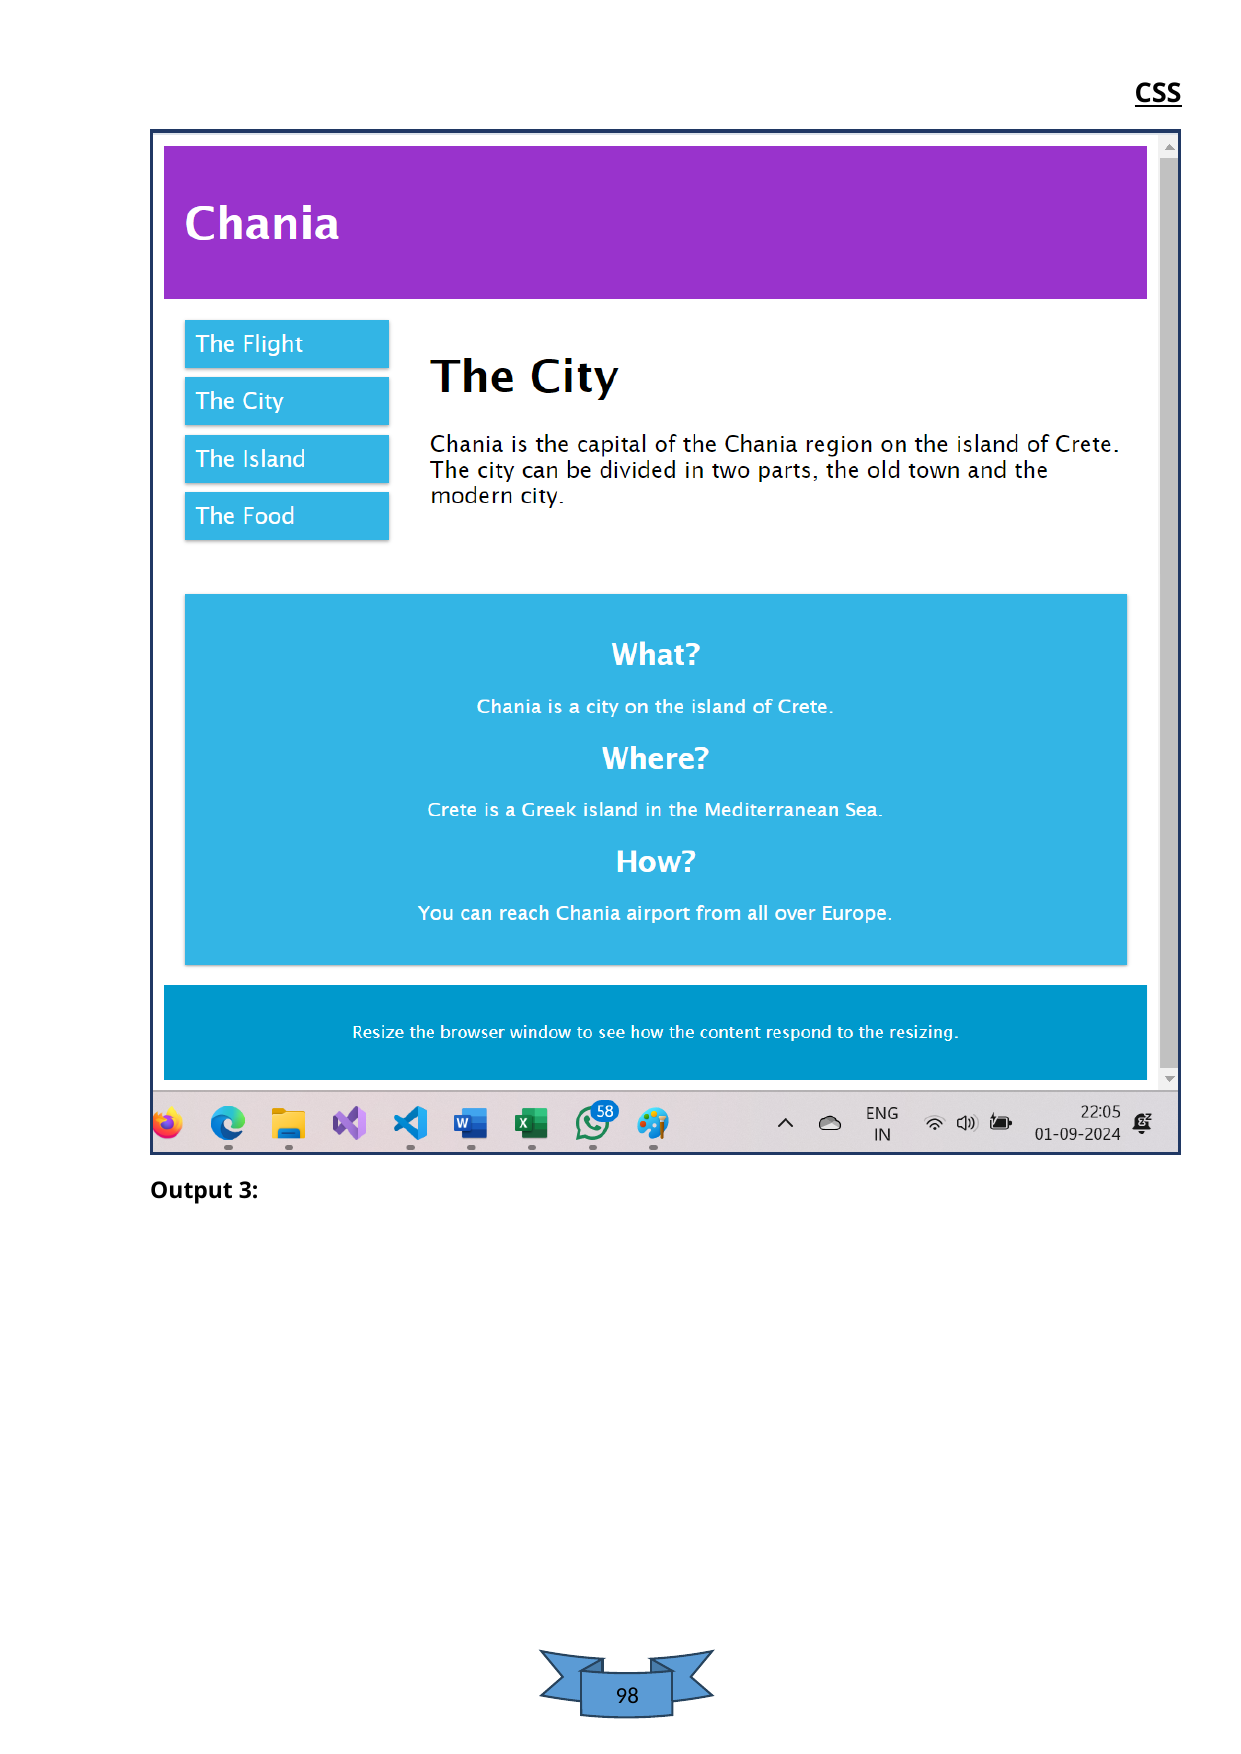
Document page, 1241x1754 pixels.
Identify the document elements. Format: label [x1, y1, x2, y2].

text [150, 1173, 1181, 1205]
picture [153, 133, 1178, 1152]
